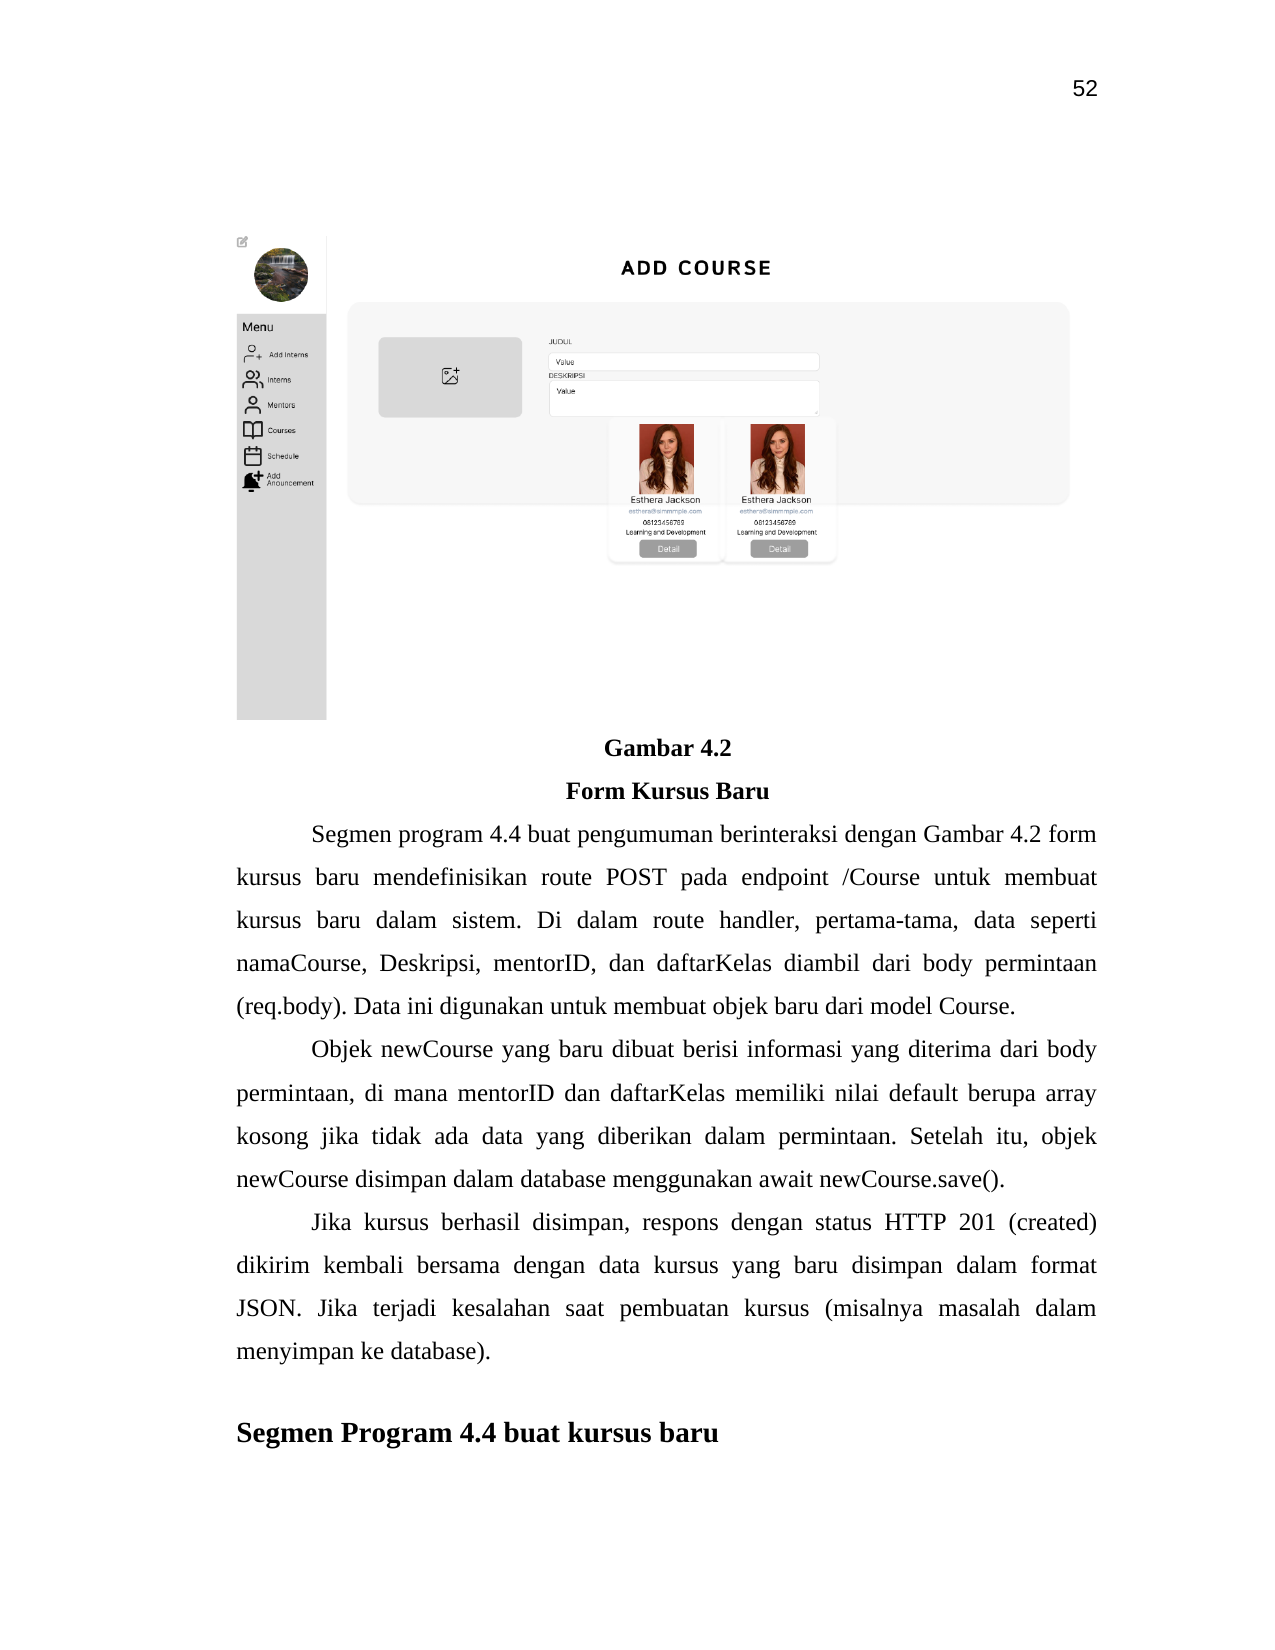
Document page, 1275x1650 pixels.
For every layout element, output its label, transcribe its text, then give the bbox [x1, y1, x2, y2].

text Jika kursus berhasil disimpan, respons dengan status HTTP 201 (created) dikirim kembali bersama dengan data kursus yang baru disimpan dalam format JSON. Jika terjadi kesalahan saat pembuatan kursus (misalnya masalah dalam menyimpan ke database). [236, 1207, 1098, 1365]
text Gambar 4.2 [237, 733, 1098, 761]
text Segmen program 4.4 buat pengumuman berinteraksi dengan Gambar 4.2 form kursus baru mendefinisikan route POST pada endpoint /Course untuk membuat kursus baru dalam sistem. Di dalam route handler, pertama-tama, data seperti namaCourse, Deskripsi, mentorID, dan daftarKelas diambil dari body permintaan (req.body). Data ini digunakan untuk membuat objek baru dari model Course. [236, 819, 1098, 1020]
picture [236, 236, 1097, 720]
text Segmen Program 4.4 buat kursus baru [236, 1415, 1098, 1448]
text Objek newCourse yang baru dibuat berisi informasi yang diterima dari body permintaan, di mana mentorID dan daftarKelas memiliki nilai default berupa array kosong jika tidak ada data yang diberikan dalam permintaan. Setelah itu, objek newCourse disimpan dalam database menggunakan await newCourse.save(). [236, 1034, 1098, 1193]
text Form Kursus Baru [237, 776, 1098, 804]
